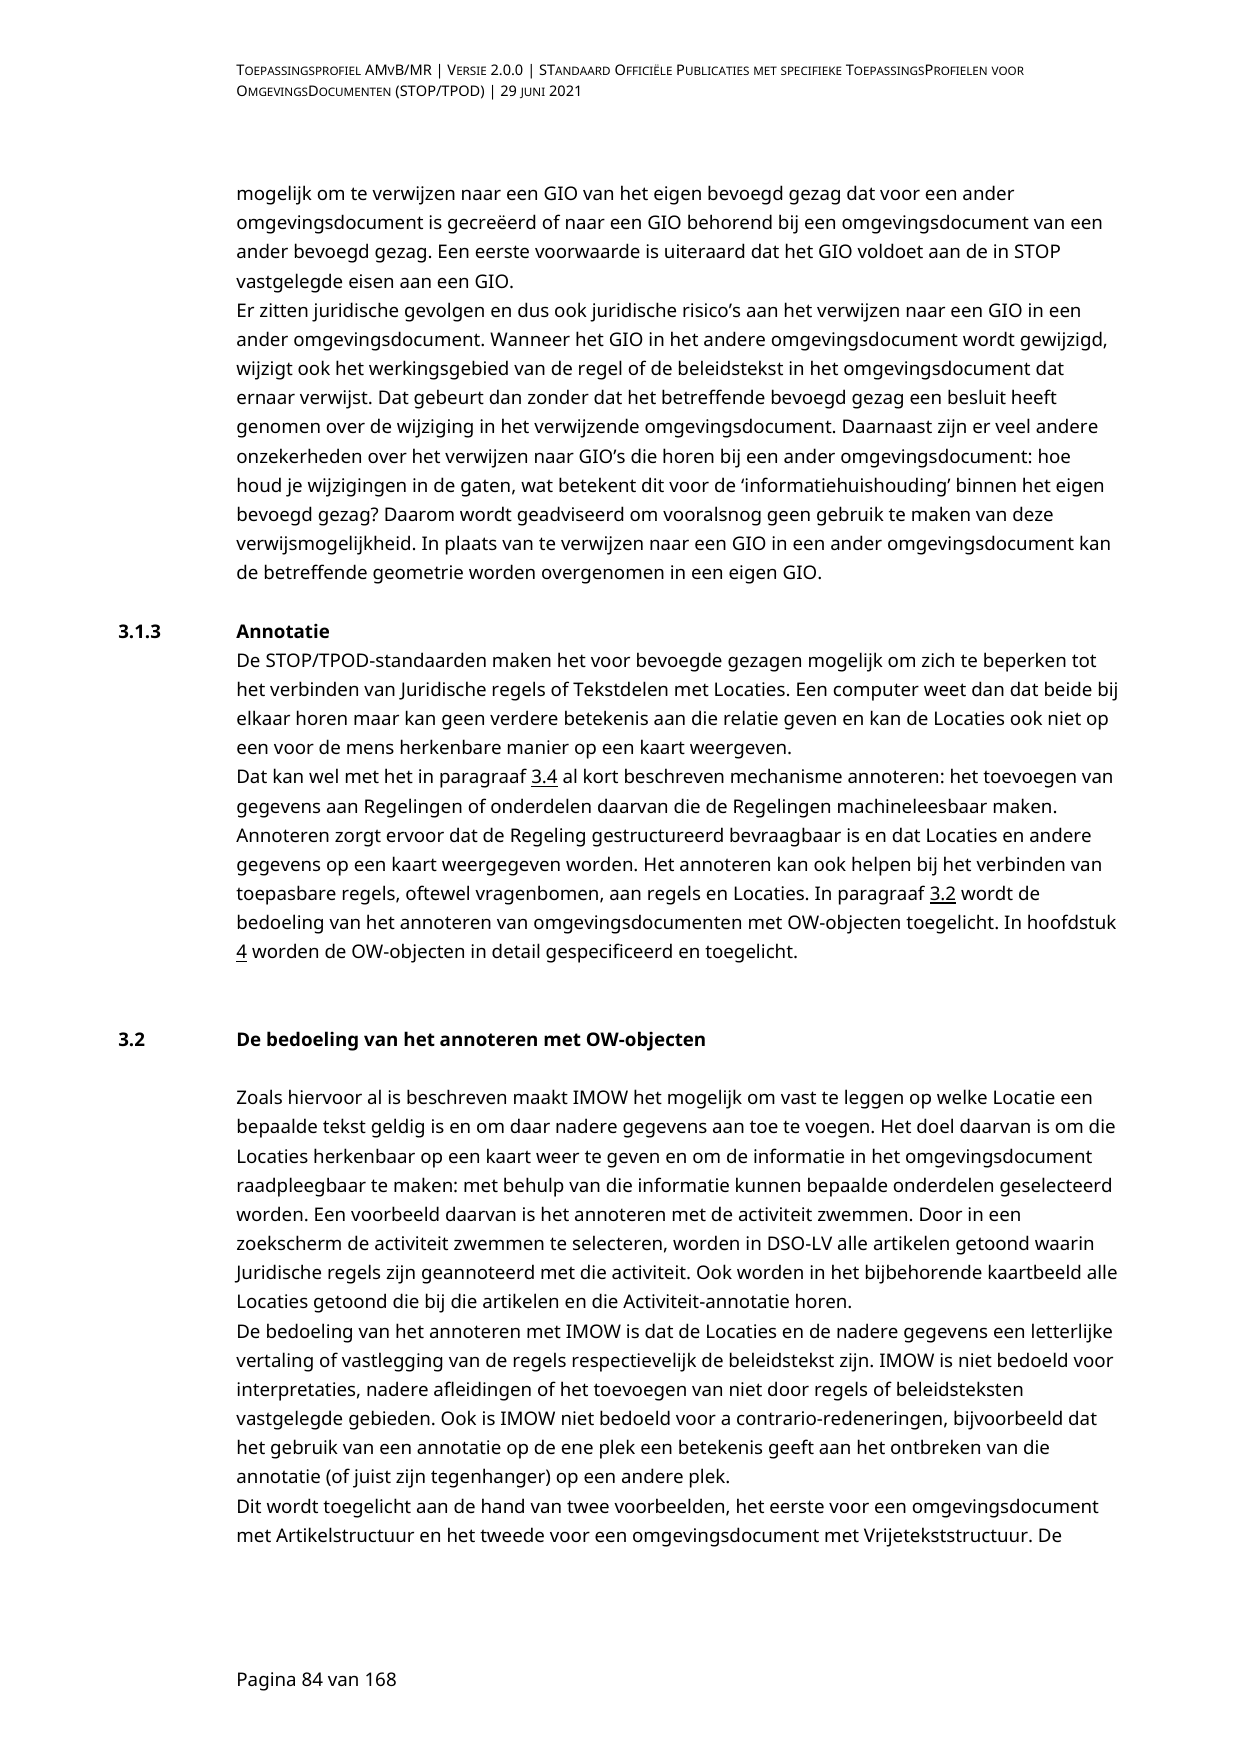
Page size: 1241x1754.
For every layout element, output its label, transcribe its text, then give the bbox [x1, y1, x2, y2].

text De bedoeling van het annoteren met IMOW is dat de Locaties en de nadere gegevens een letterlijke vertaling of vastlegging van de regels respectievelijk de beleidstekst zijn. IMOW is niet bedoeld voor interpretaties, nadere afleidingen of het toevoegen van niet door regels of beleidsteksten vastgelegde gebieden. Ook is IMOW niet bedoeld voor a contrario-redeneringen, bijvoorbeeld dat het gebruik van een annotatie op de ene plek een betekenis geeft aan het ontbreken van die annotatie (of juist zijn tegenhanger) op een andere plek. [236, 1315, 1122, 1490]
text Er zitten juridische gevolgen en dus ook juridische risico’s aan het verwijzen naar een GIO in een ander omgevingsdocument. Wanneer het GIO in het andere omgevingsdocument wordt gewijzigd, wijzigt ook het werkingsgebied van de regel of de beleidstekst in het omgevingsdocument dat ernaar verwijst. Dat gebeurt dan zonder dat het betreffende bevoegd gezag een besluit heeft genomen over de wijziging in het verwijzende omgevingsdocument. Daarnaast zijn er veel andere onzekerheden over het verwijzen naar GIO’s die horen bij een ander omgevingsdocument: hoe houd je wijzigingen in de gaten, wat betekent dit voor de ‘informatiehuishouding’ binnen het eigen bevoegd gezag? Daarom wordt geadviseerd om vooralsnog geen gebruik te maken van deze verwijsmogelijkheid. In plaats van te verwijzen naar een GIO in een ander omgevingsdocument kan de betreffende geometrie worden overgenomen in een eigen GIO. [236, 294, 1122, 586]
subtitle Annotatie [118, 615, 1122, 644]
text Dat kan wel met het in paragraaf 3.4 al kort beschreven mechanisme annoteren: het toevoegen van gegevens aan Regelingen of onderdelen daarvan die de Regelingen machineleesbaar maken. Annoteren zorgt ervoor dat de Regeling gestructureerd bevraagbaar is en dat Locaties en andere gegevens op een kaart weergegeven worden. Het annoteren kan ook helpen bij het verbinden van toepasbare regels, oftewel vragenbomen, aan regels en Locaties. In paragraaf 6.2 wordt de bedoeling van het annoteren van omgevingsdocumenten met OW-objecten toegelicht. In hoofdstuk 7 worden de OW-objecten in detail gespecificeerd en toegelicht. [236, 761, 1122, 965]
text De STOP/TPOD-standaarden maken het voor bevoegde gezagen mogelijk om zich te beperken tot het verbinden van Juridische regels of Tekstdelen met Locaties. Een computer weet dan dat beide bij elkaar horen maar kan geen verdere betekenis aan die relatie geven en kan de Locaties ook niet op een voor de mens herkenbare manier op een kaart weergeven. [236, 644, 1122, 761]
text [236, 1490, 1122, 1548]
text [236, 177, 1122, 294]
text Zoals hiervoor al is beschreven maakt IMOW het mogelijk om vast te leggen op welke Locatie een bepaalde tekst geldig is en om daar nadere gegevens aan toe te voegen. Het doel daarvan is om die Locaties herkenbaar op een kaart weer te geven en om de informatie in het omgevingsdocument raadpleegbaar te maken: met behulp van die informatie kunnen bepaalde onderdelen geselecteerd worden. Een voorbeeld daarvan is het annoteren met de activiteit zwemmen. Door in een zoekscherm de activiteit zwemmen te selecteren, worden in DSO-LV alle artikelen getoond waarin Juridische regels zijn geannoteerd met die activiteit. Ook worden in het bijbehorende kaartbeeld alle Locaties getoond die bij die artikelen en die Activiteit-annotatie horen. [236, 1081, 1122, 1315]
subtitle De bedoeling van het annoteren met OW-objecten [118, 1023, 1122, 1052]
